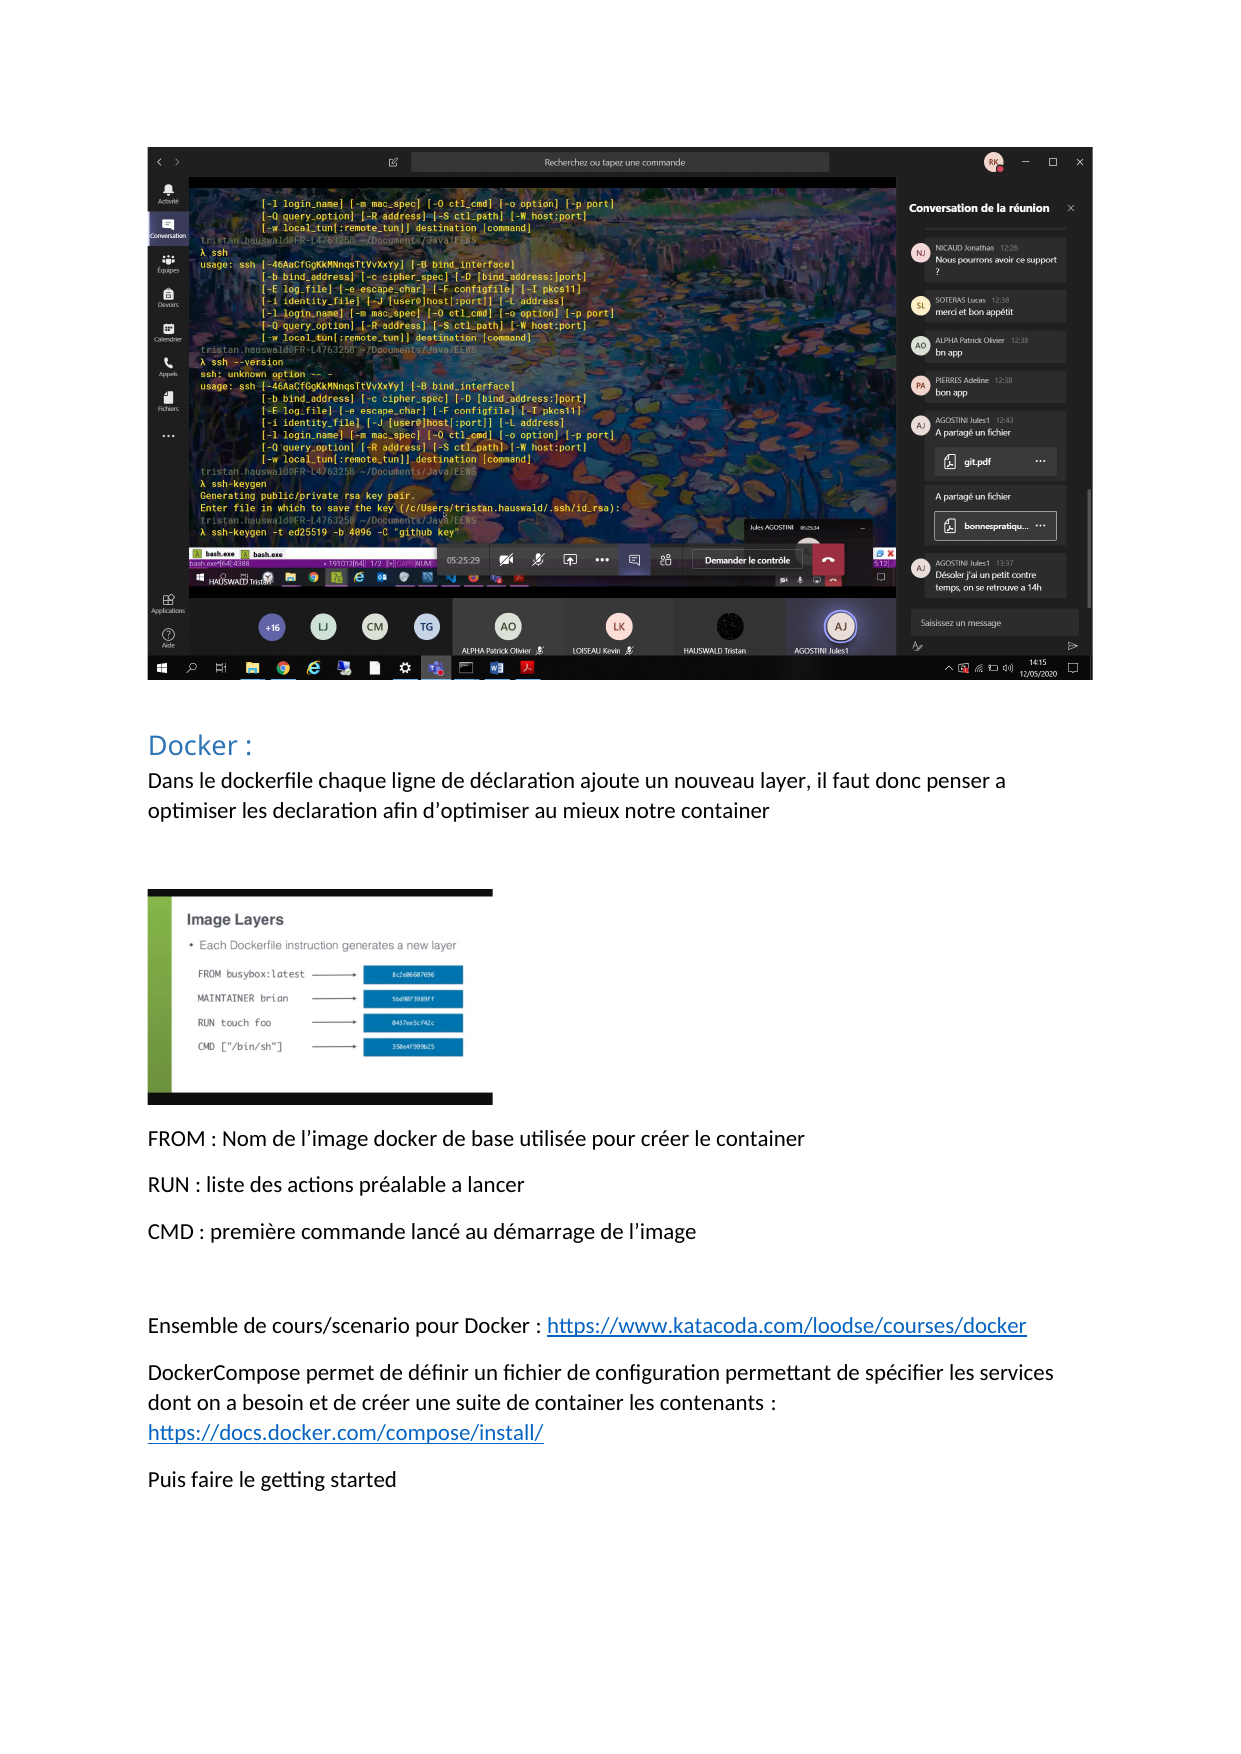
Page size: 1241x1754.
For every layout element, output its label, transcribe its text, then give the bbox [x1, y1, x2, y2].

text Dans le dockerfile chaque ligne de déclaration ajoute un nouveau layer, il faut donc penser a optimiser les declaration afin d’optimiser au mieux notre container [148, 766, 1093, 824]
picture [147, 147, 1093, 680]
text FROM : Nom de l’image docker de base utilisée pour créer le container [148, 1124, 1093, 1152]
text RUN : liste des actions préalable a lancer [148, 1171, 1093, 1198]
text DockerCompose permet de définir un fichier de configuration permettant de spécifier les services dont on a besoin et de créer une suite de container les contenants : https://docs.docker.com/compose/install/ [148, 1358, 1093, 1446]
picture [147, 889, 493, 1105]
text Puis faire le getting started [148, 1465, 1093, 1493]
subtitle Docker : [148, 726, 1093, 763]
text CMD : première commande lancé au démarrage de l’image [148, 1217, 1093, 1245]
text Ensemble de cours/scenario pour Docker : https://www.katacoda.com/loodse/courses/docker [148, 1311, 1093, 1339]
